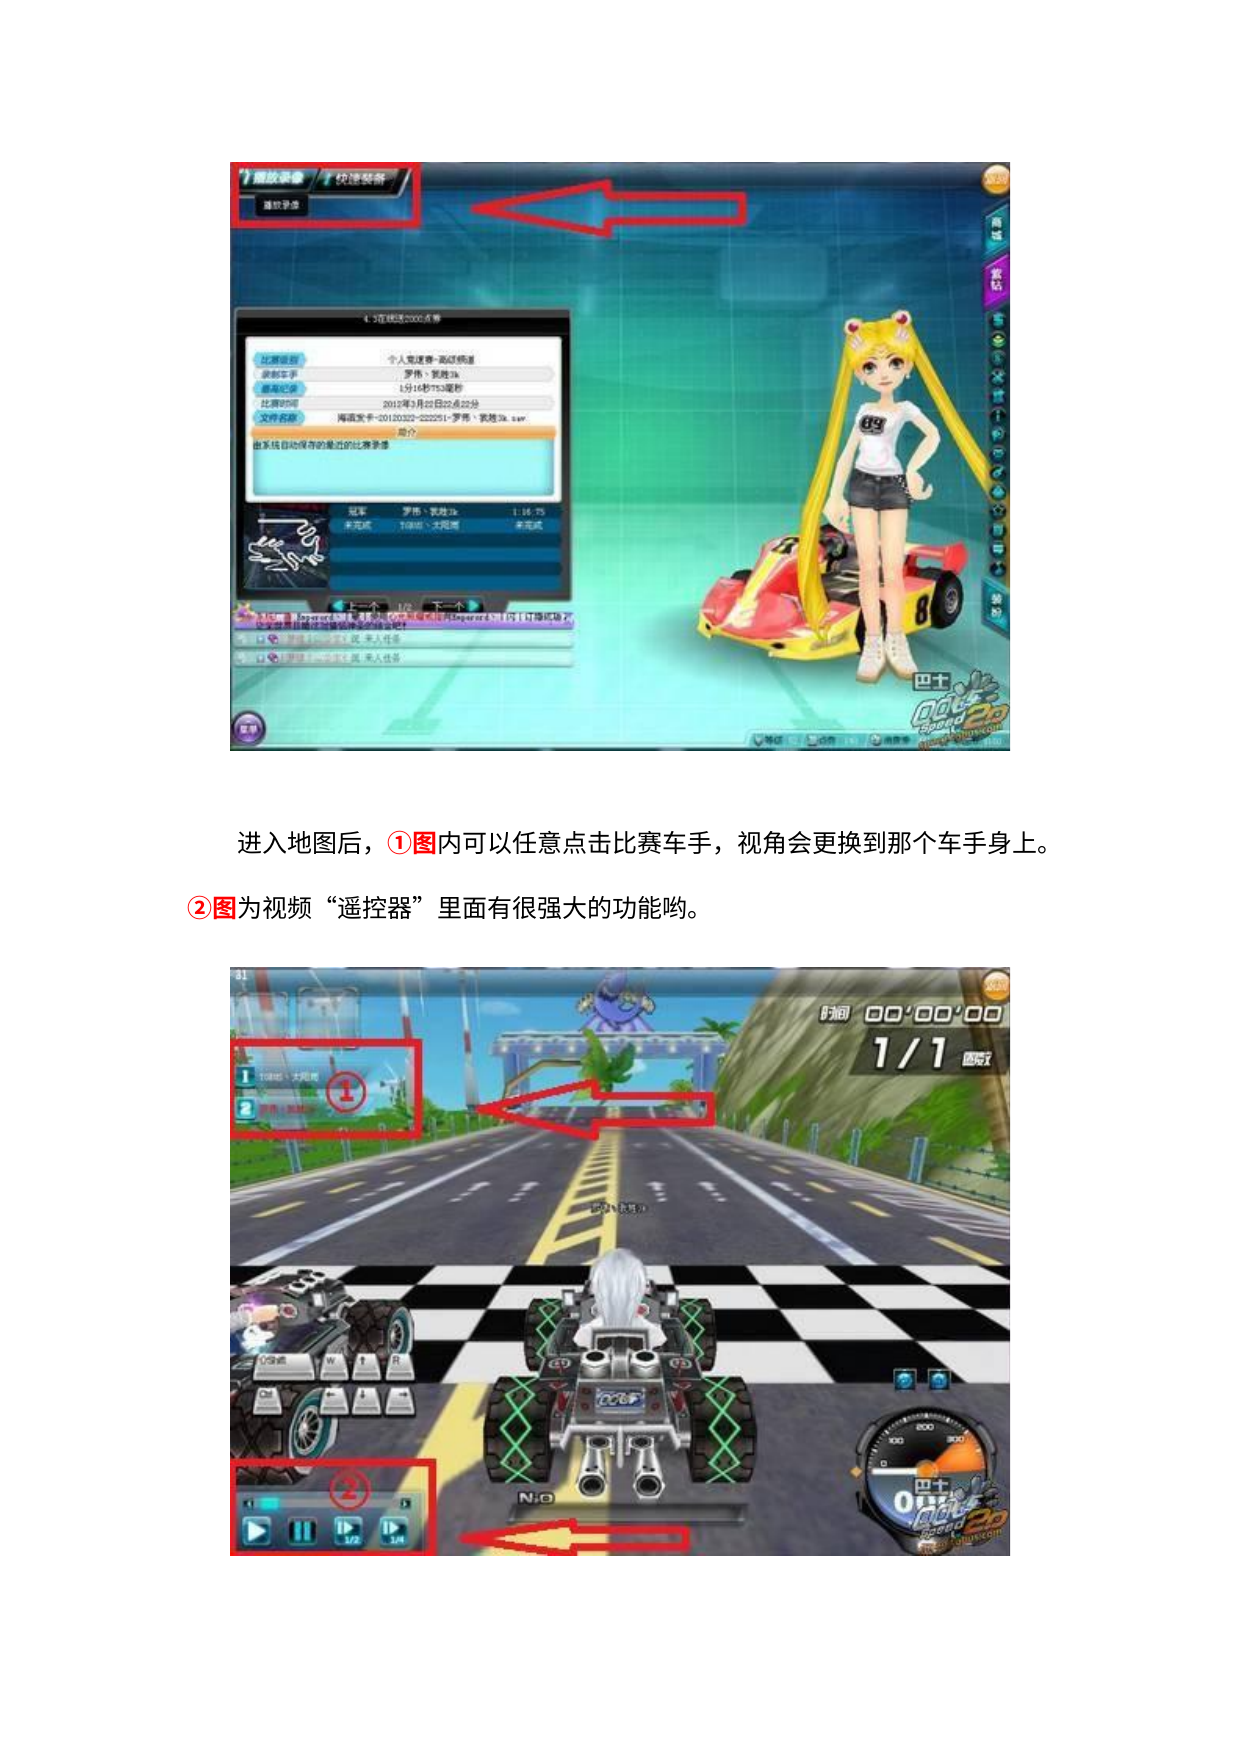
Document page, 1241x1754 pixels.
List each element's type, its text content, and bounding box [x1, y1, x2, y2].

text 进入地图后，①图内可以任意点击比赛车手，视角会更换到那个车手身上。②图为视频“遥控器”里面有很强大的功能哟。 [187, 809, 1053, 939]
picture [230, 967, 1011, 1556]
picture [230, 162, 1011, 751]
